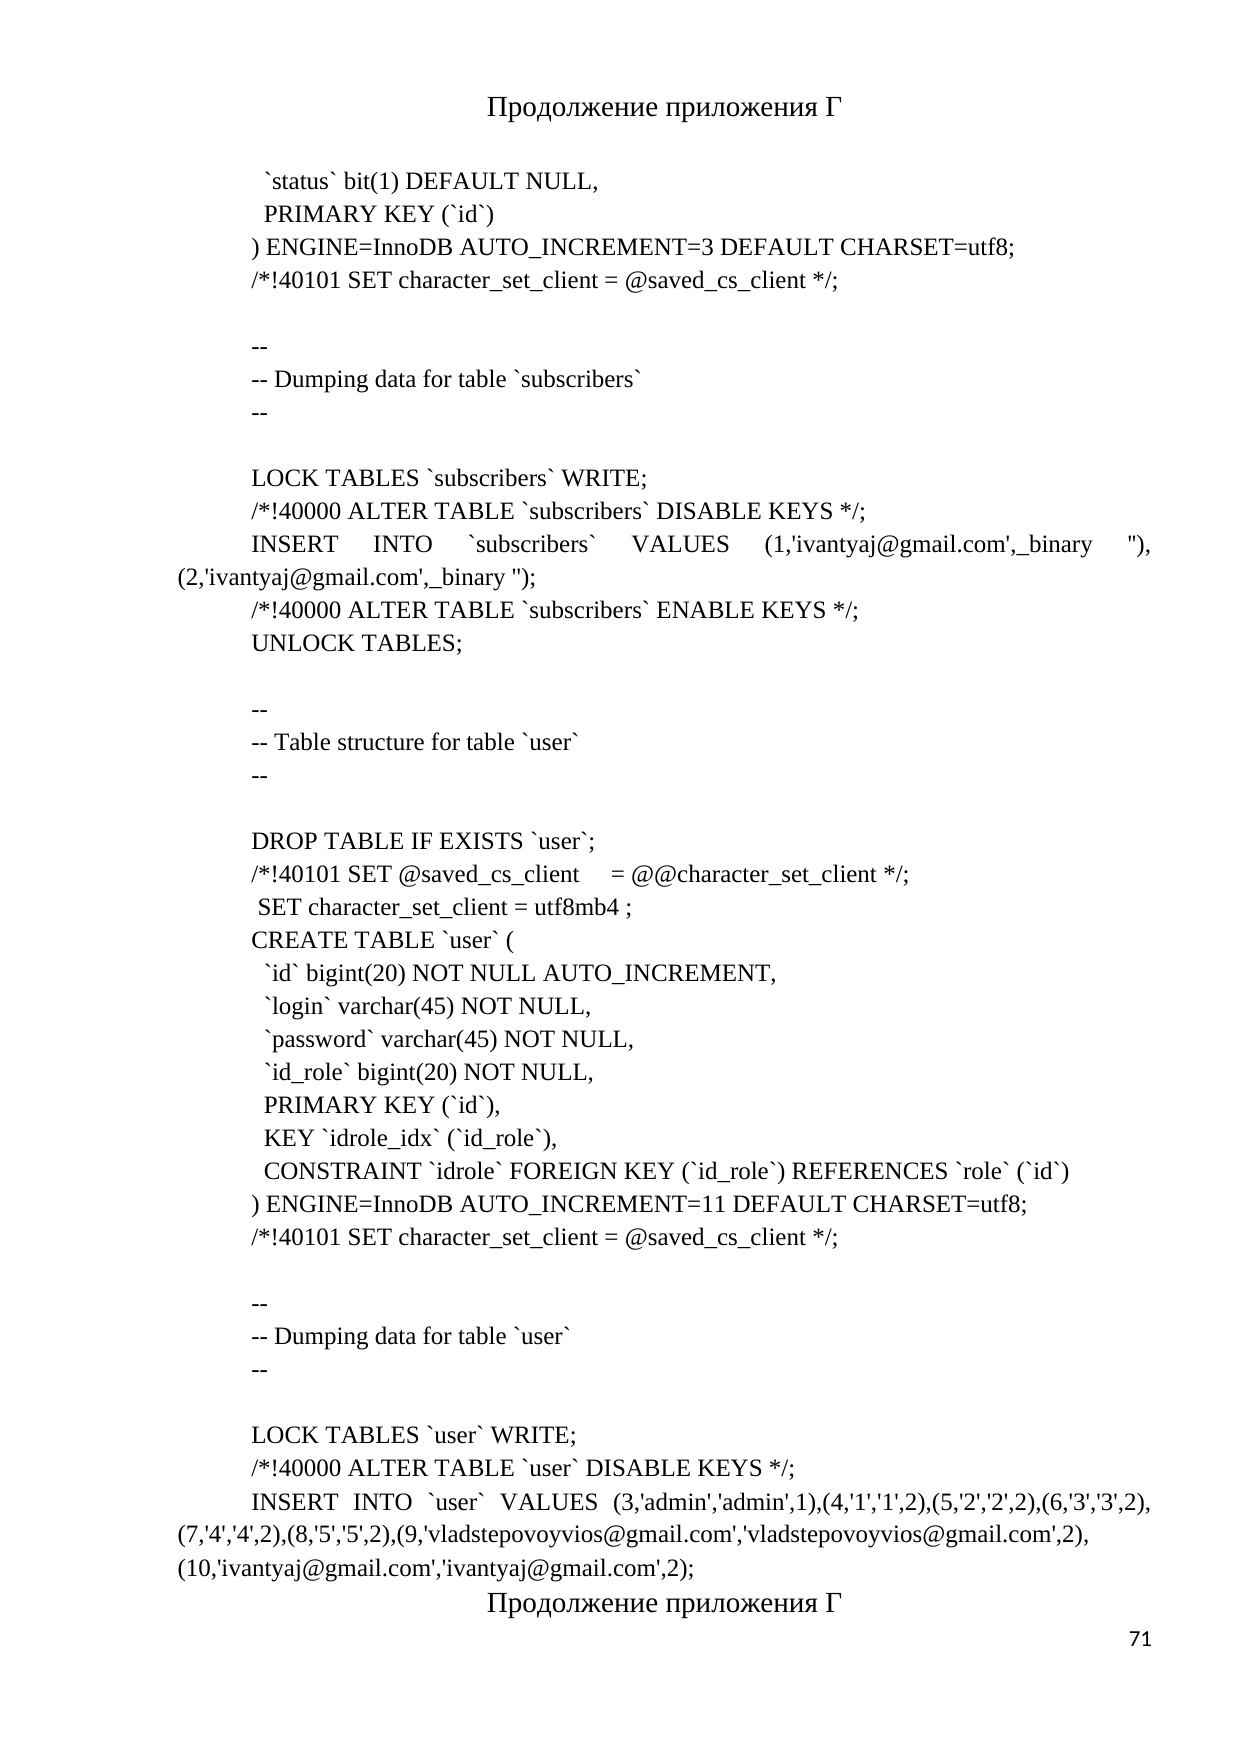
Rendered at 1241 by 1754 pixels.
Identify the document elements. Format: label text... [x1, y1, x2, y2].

text CREATE TABLE `user` ( [177, 925, 1152, 954]
text -- Dumping data for table `subscribers` [177, 364, 1152, 393]
text -- Table structure for table `user` [177, 727, 1152, 756]
text -- [177, 397, 1152, 426]
text Продолжение приложения Г [177, 89, 1152, 122]
text `login` varchar(45) NOT NULL, [177, 991, 1152, 1020]
text -- [177, 694, 1152, 723]
text `status` bit(1) DEFAULT NULL, [177, 166, 1152, 194]
text -- [177, 1288, 1152, 1317]
text /*!40101 SET character_set_client = @saved_cs_client */; [177, 1222, 1152, 1251]
text KEY `idrole_idx` (`id_role`), [177, 1123, 1152, 1152]
text SET character_set_client = utf8mb4 ; [177, 892, 1152, 921]
text /*!40000 ALTER TABLE `subscribers` ENABLE KEYS */; [177, 595, 1152, 624]
text `id_role` bigint(20) NOT NULL, [177, 1057, 1152, 1086]
text /*!40101 SET @saved_cs_client = @@character_set_client */; [177, 859, 1152, 888]
text -- Dumping data for table `user` [177, 1321, 1152, 1350]
text INSERT INTO `subscribers` VALUES (1,'ivantyaj@gmail.com',_binary ''),(2,'ivantyaj@gmail.com',_binary ''); [177, 529, 1152, 591]
text Продолжение приложения Г [177, 1586, 1152, 1619]
text `password` varchar(45) NOT NULL, [177, 1024, 1152, 1053]
text CONSTRAINT `idrole` FOREIGN KEY (`id_role`) REFERENCES `role` (`id`) [177, 1156, 1152, 1185]
text PRIMARY KEY (`id`) [177, 199, 1152, 227]
text /*!40101 SET character_set_client = @saved_cs_client */; [177, 265, 1152, 293]
text LOCK TABLES `user` WRITE; [177, 1421, 1152, 1449]
text ) ENGINE=InnoDB AUTO_INCREMENT=11 DEFAULT CHARSET=utf8; [177, 1189, 1152, 1218]
text PRIMARY KEY (`id`), [177, 1090, 1152, 1119]
text -- [177, 331, 1152, 359]
text DROP TABLE IF EXISTS `user`; [177, 826, 1152, 855]
text /*!40000 ALTER TABLE `subscribers` DISABLE KEYS */; [177, 496, 1152, 525]
text INSERT INTO `user` VALUES (3,'admin','admin',1),(4,'1','1',2),(5,'2','2',2),(6,'3','3',2),(7,'4','4',2),(8,'5','5',2),(9,'vladstepovoyvios@gmail.com','vladstepovoyvios@gmail.com',2),(10,'ivantyaj@gmail.com','ivantyaj@gmail.com',2); [177, 1487, 1152, 1581]
text -- [177, 760, 1152, 789]
text /*!40000 ALTER TABLE `user` DISABLE KEYS */; [177, 1453, 1152, 1482]
text ) ENGINE=InnoDB AUTO_INCREMENT=3 DEFAULT CHARSET=utf8; [177, 232, 1152, 261]
text LOCK TABLES `subscribers` WRITE; [177, 463, 1152, 492]
text `id` bigint(20) NOT NULL AUTO_INCREMENT, [177, 958, 1152, 987]
text -- [177, 1354, 1152, 1383]
text UNLOCK TABLES; [177, 628, 1152, 657]
